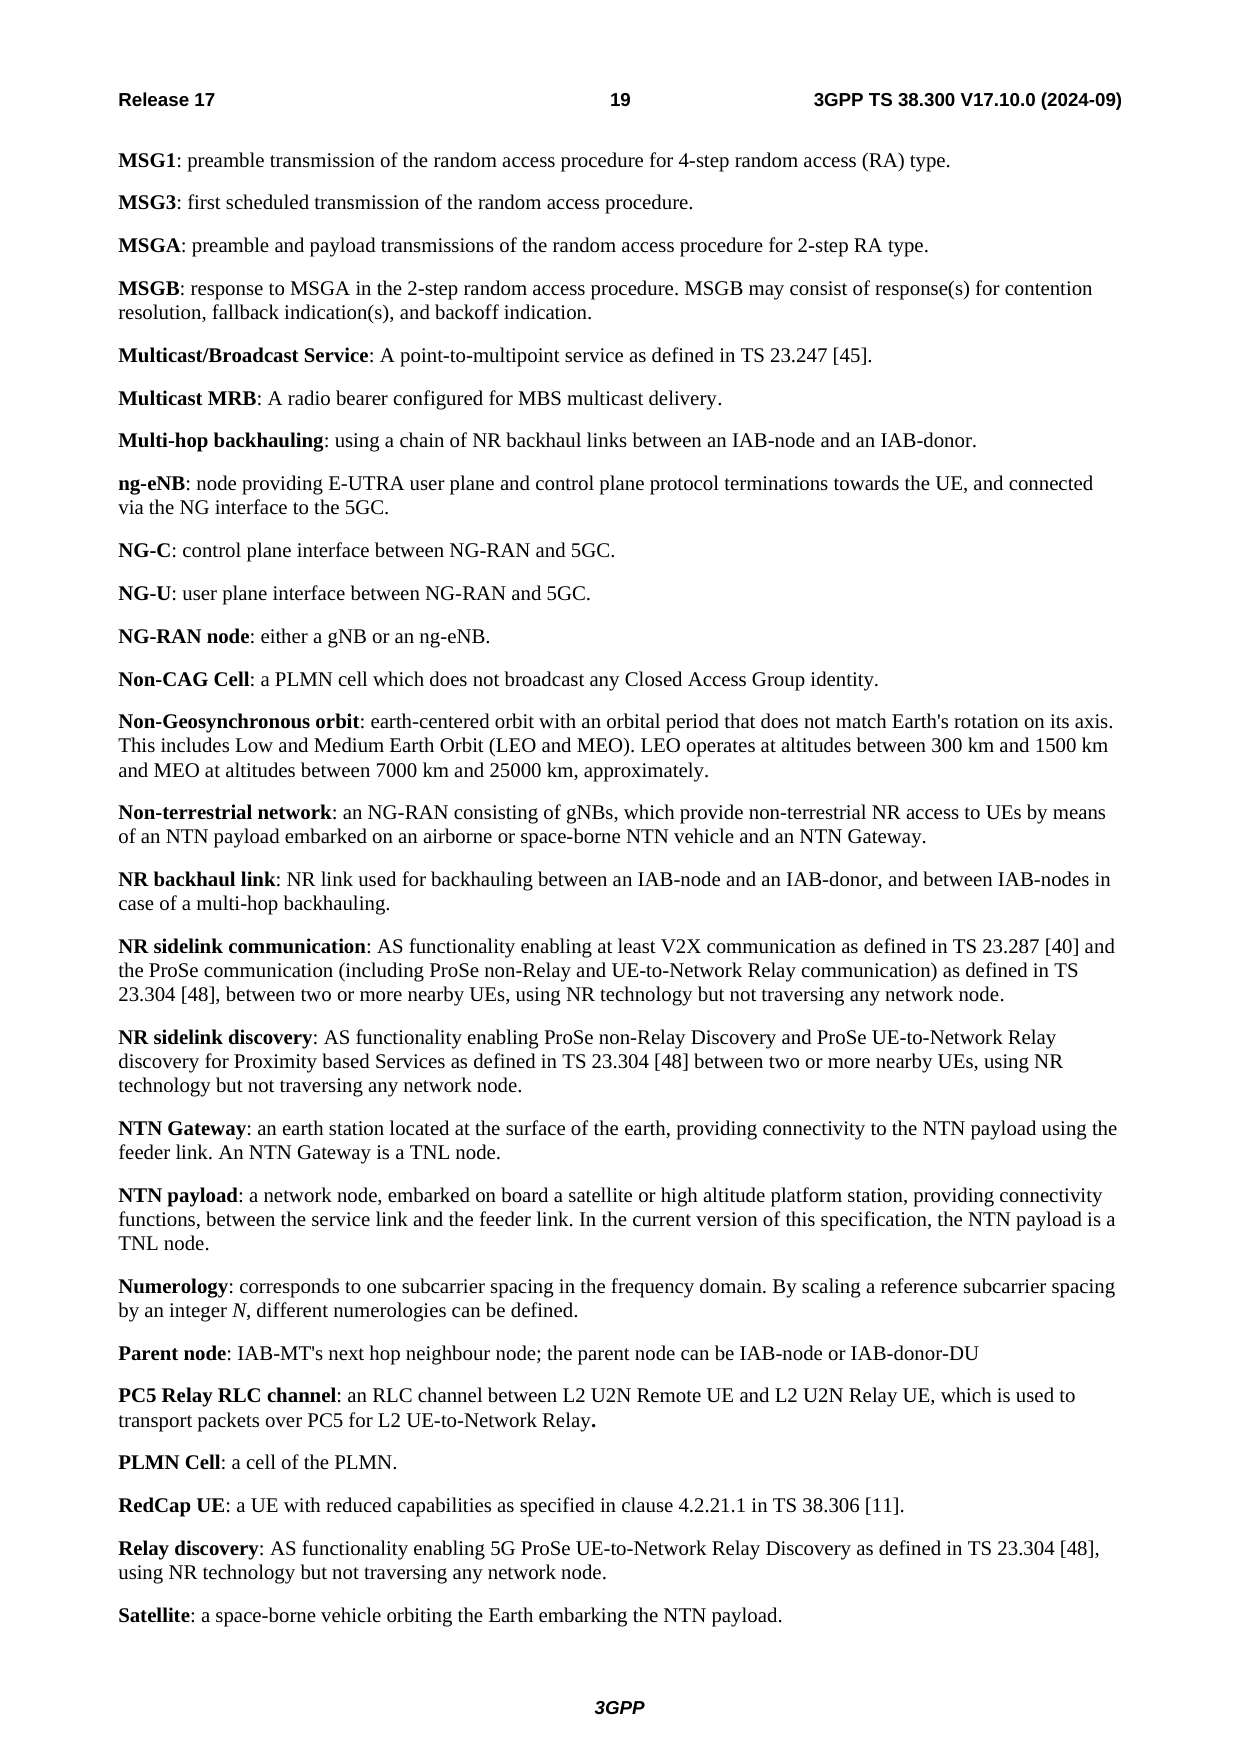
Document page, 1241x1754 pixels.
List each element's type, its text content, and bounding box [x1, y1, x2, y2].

text NG-C: control plane interface between NG-RAN and 5GC. [118, 538, 1122, 562]
text Non-Geosynchronous orbit: earth-centered orbit with an orbital period that does not match Earth's rotation on its axis. This includes Low and Medium Earth Orbit (LEO and MEO). LEO operates at altitudes between 300 km and 1500 km and MEO at altitudes between 7000 km and 25000 km, approximately. [118, 709, 1122, 782]
text MSGA: preamble and payload transmissions of the random access procedure for 2-step RA type. [118, 233, 1122, 257]
text Relay discovery: AS functionality enabling 5G ProSe UE-to-Network Relay Discovery as defined in TS 23.304 [48], using NR technology but not traversing any network node. [118, 1536, 1122, 1584]
text MSG1: preamble transmission of the random access procedure for 4-step random access (RA) type. [118, 147, 1122, 172]
text NG-RAN node: either a gNB or an ng-eNB. [118, 624, 1122, 648]
text MSGB: response to MSGA in the 2-step random access procedure. MSGB may consist of response(s) for contention resolution, fallback indication(s), and backoff indication. [118, 276, 1122, 324]
text NR sidelink discovery: AS functionality enabling ProSe non-Relay Discovery and ProSe UE-to-Network Relay discovery for Proximity based Services as defined in TS 23.304 [48] between two or more nearby UEs, using NR technology but not traversing any network node. [118, 1025, 1122, 1097]
text NR sidelink communication: AS functionality enabling at least V2X communication as defined in TS 23.287 [40] and the ProSe communication (including ProSe non-Relay and UE-to-Network Relay communication) as defined in TS 23.304 [48], between two or more nearby UEs, using NR technology but not traversing any network node. [118, 934, 1122, 1006]
text RedCap UE: a UE with reduced capabilities as specified in clause 4.2.21.1 in TS 38.306 [11]. [118, 1493, 1122, 1517]
text Numerology: corresponds to one subcarrier spacing in the frequency domain. By scaling a reference subcarrier spacing by an integer N, different numerologies can be defined. [118, 1274, 1122, 1322]
text Satellite: a space-borne vehicle orbiting the Earth embarking the NTN payload. [118, 1603, 1122, 1627]
text Non-CAG Cell: a PLMN cell which does not broadcast any Closed Access Group identity. [118, 667, 1122, 691]
text NTN payload: a network node, embarked on board a satellite or high altitude platform station, providing connectivity functions, between the service link and the feeder link. In the current version of this specification, the NTN payload is a TNL node. [118, 1183, 1122, 1255]
text Multi-hop backhauling: using a chain of NR backhaul links between an IAB-node and an IAB-donor. [118, 428, 1122, 452]
text ng-eNB: node providing E-UTRA user plane and control plane protocol terminations towards the UE, and connected via the NG interface to the 5GC. [118, 471, 1122, 519]
text MSG3: first scheduled transmission of the random access procedure. [118, 190, 1122, 214]
text Non-terrestrial network: an NG-RAN consisting of gNBs, which provide non-terrestrial NR access to UEs by means of an NTN payload embarked on an airborne or space-borne NTN vehicle and an NTN Gateway. [118, 800, 1122, 848]
text NR backhaul link: NR link used for backhauling between an IAB-node and an IAB-donor, and between IAB-nodes in case of a multi-hop backhauling. [118, 867, 1122, 915]
text NTN Gateway: an earth station located at the surface of the earth, providing connectivity to the NTN payload using the feeder link. An NTN Gateway is a TNL node. [118, 1116, 1122, 1164]
text PLMN Cell: a cell of the PLMN. [118, 1450, 1122, 1474]
text Multicast/Broadcast Service: A point-to-multipoint service as defined in TS 23.247 [45]. [118, 343, 1122, 367]
text Multicast MRB: A radio bearer configured for MBS multicast delivery. [118, 386, 1122, 410]
text NG-U: user plane interface between NG-RAN and 5GC. [118, 581, 1122, 605]
text Parent node: IAB-MT's next hop neighbour node; the parent node can be IAB-node or IAB-donor-DU [118, 1341, 1122, 1365]
text PC5 Relay RLC channel: an RLC channel between L2 U2N Remote UE and L2 U2N Relay UE, which is used to transport packets over PC5 for L2 UE-to-Network Relay. [118, 1383, 1122, 1432]
